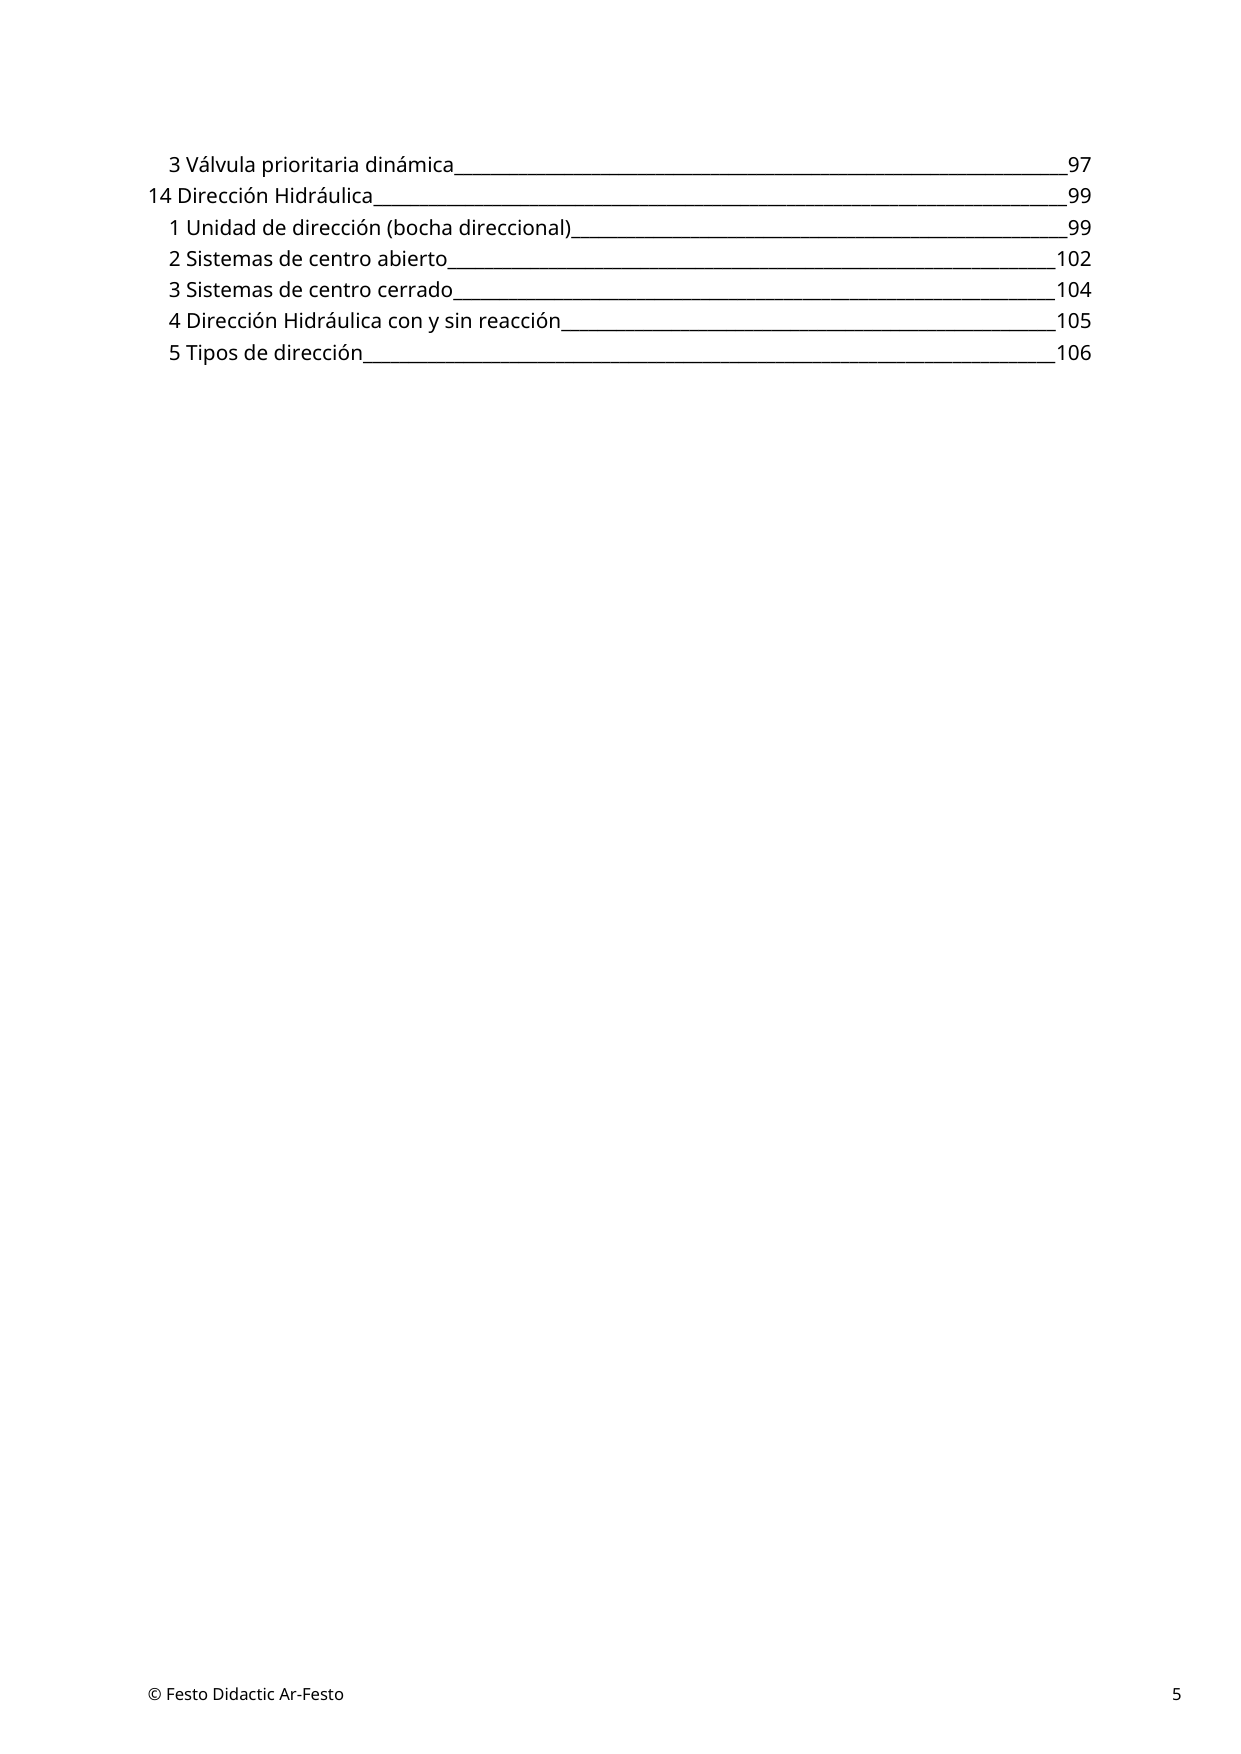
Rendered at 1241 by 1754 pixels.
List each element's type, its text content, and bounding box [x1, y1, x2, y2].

text 4 Dirección Hidráulica con y sin reacción 105 [168, 304, 1092, 335]
text 14 Dirección Hidráulica 99 [148, 179, 1092, 210]
text 3 Válvula prioritaria dinámica 97 [168, 148, 1092, 179]
text 3 Sistemas de centro cerrado 104 [168, 273, 1092, 304]
text 2 Sistemas de centro abierto 102 [168, 241, 1092, 273]
text 5 Tipos de dirección 106 [168, 335, 1092, 366]
text 1 Unidad de dirección (bocha direccional) 99 [168, 210, 1092, 241]
